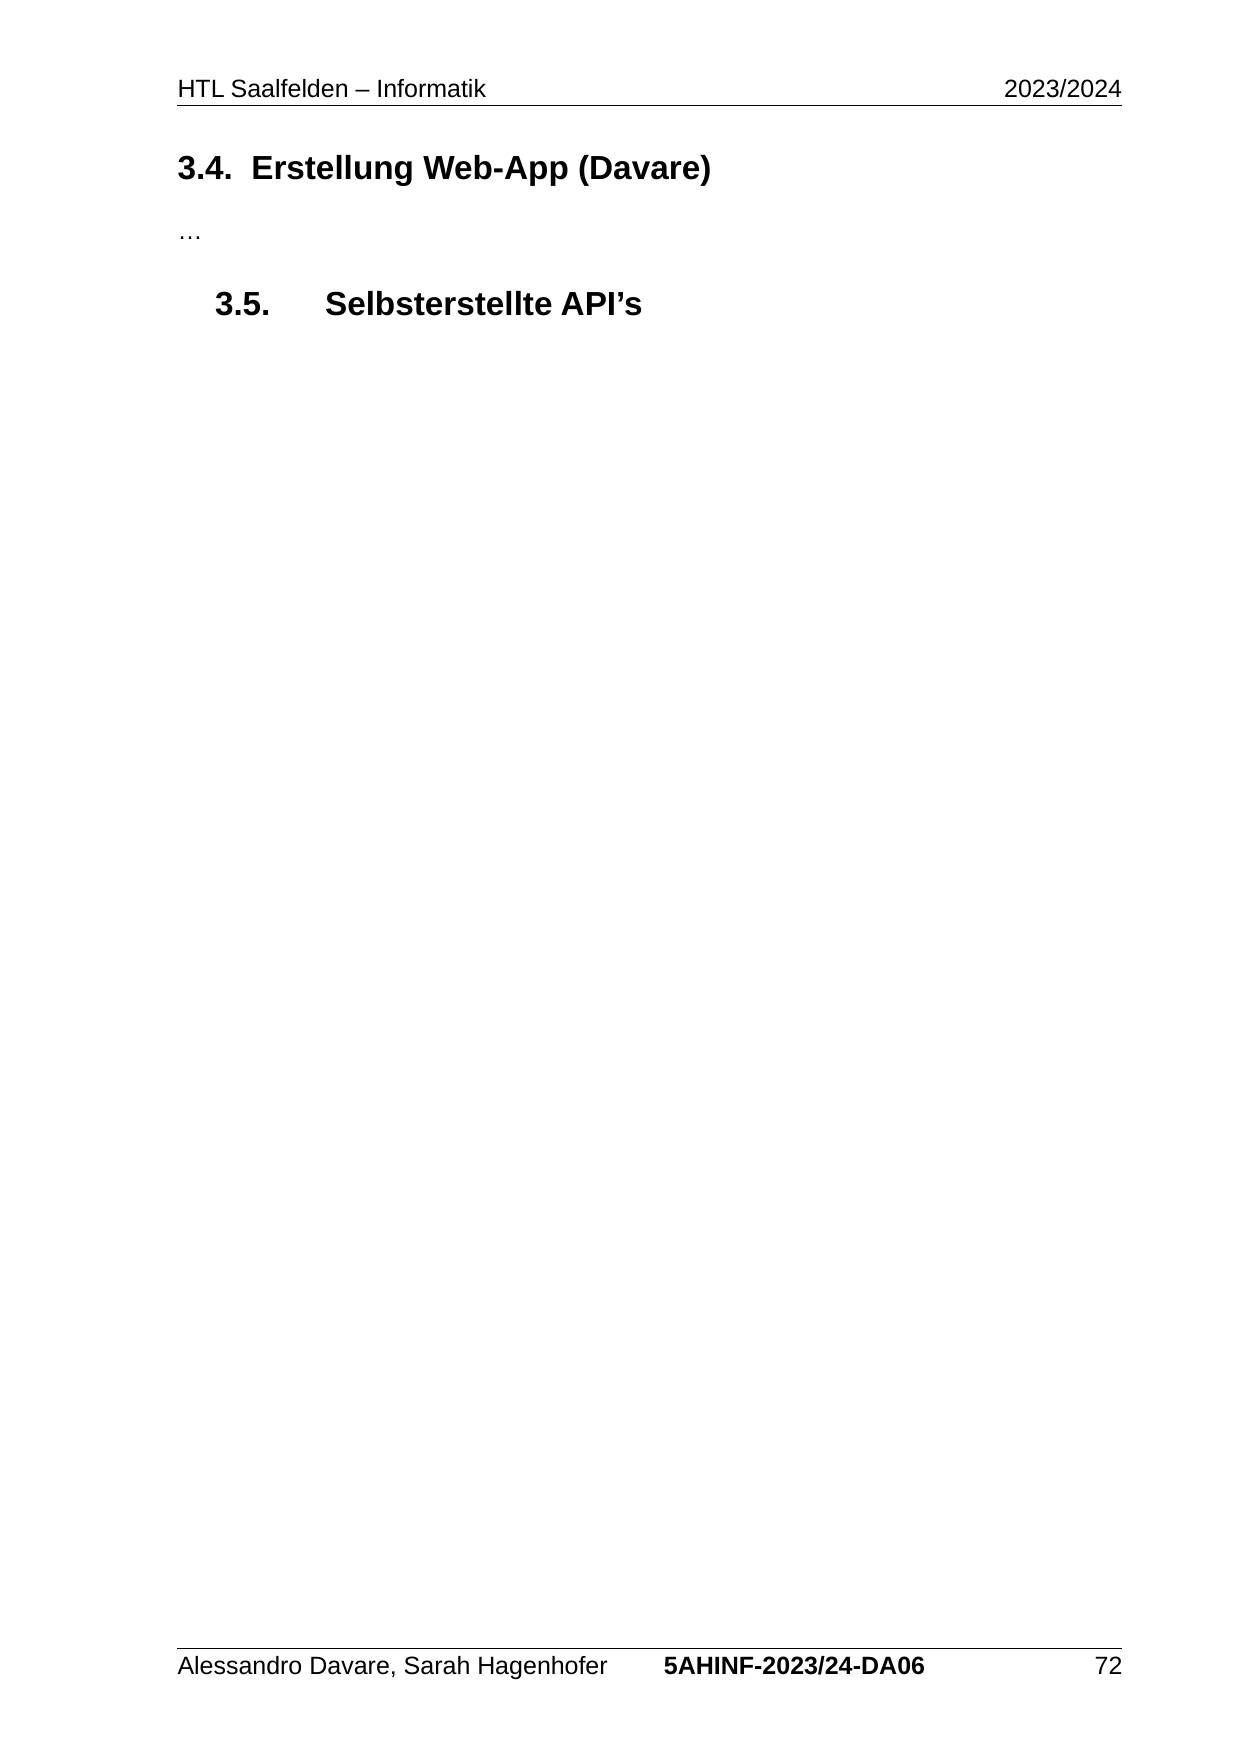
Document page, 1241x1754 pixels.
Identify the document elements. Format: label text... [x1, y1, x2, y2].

subtitle Erstellung Web-App (Davare) [177, 148, 1122, 186]
subtitle Selbsterstellte API’s [215, 284, 1122, 322]
text … [177, 216, 1122, 244]
